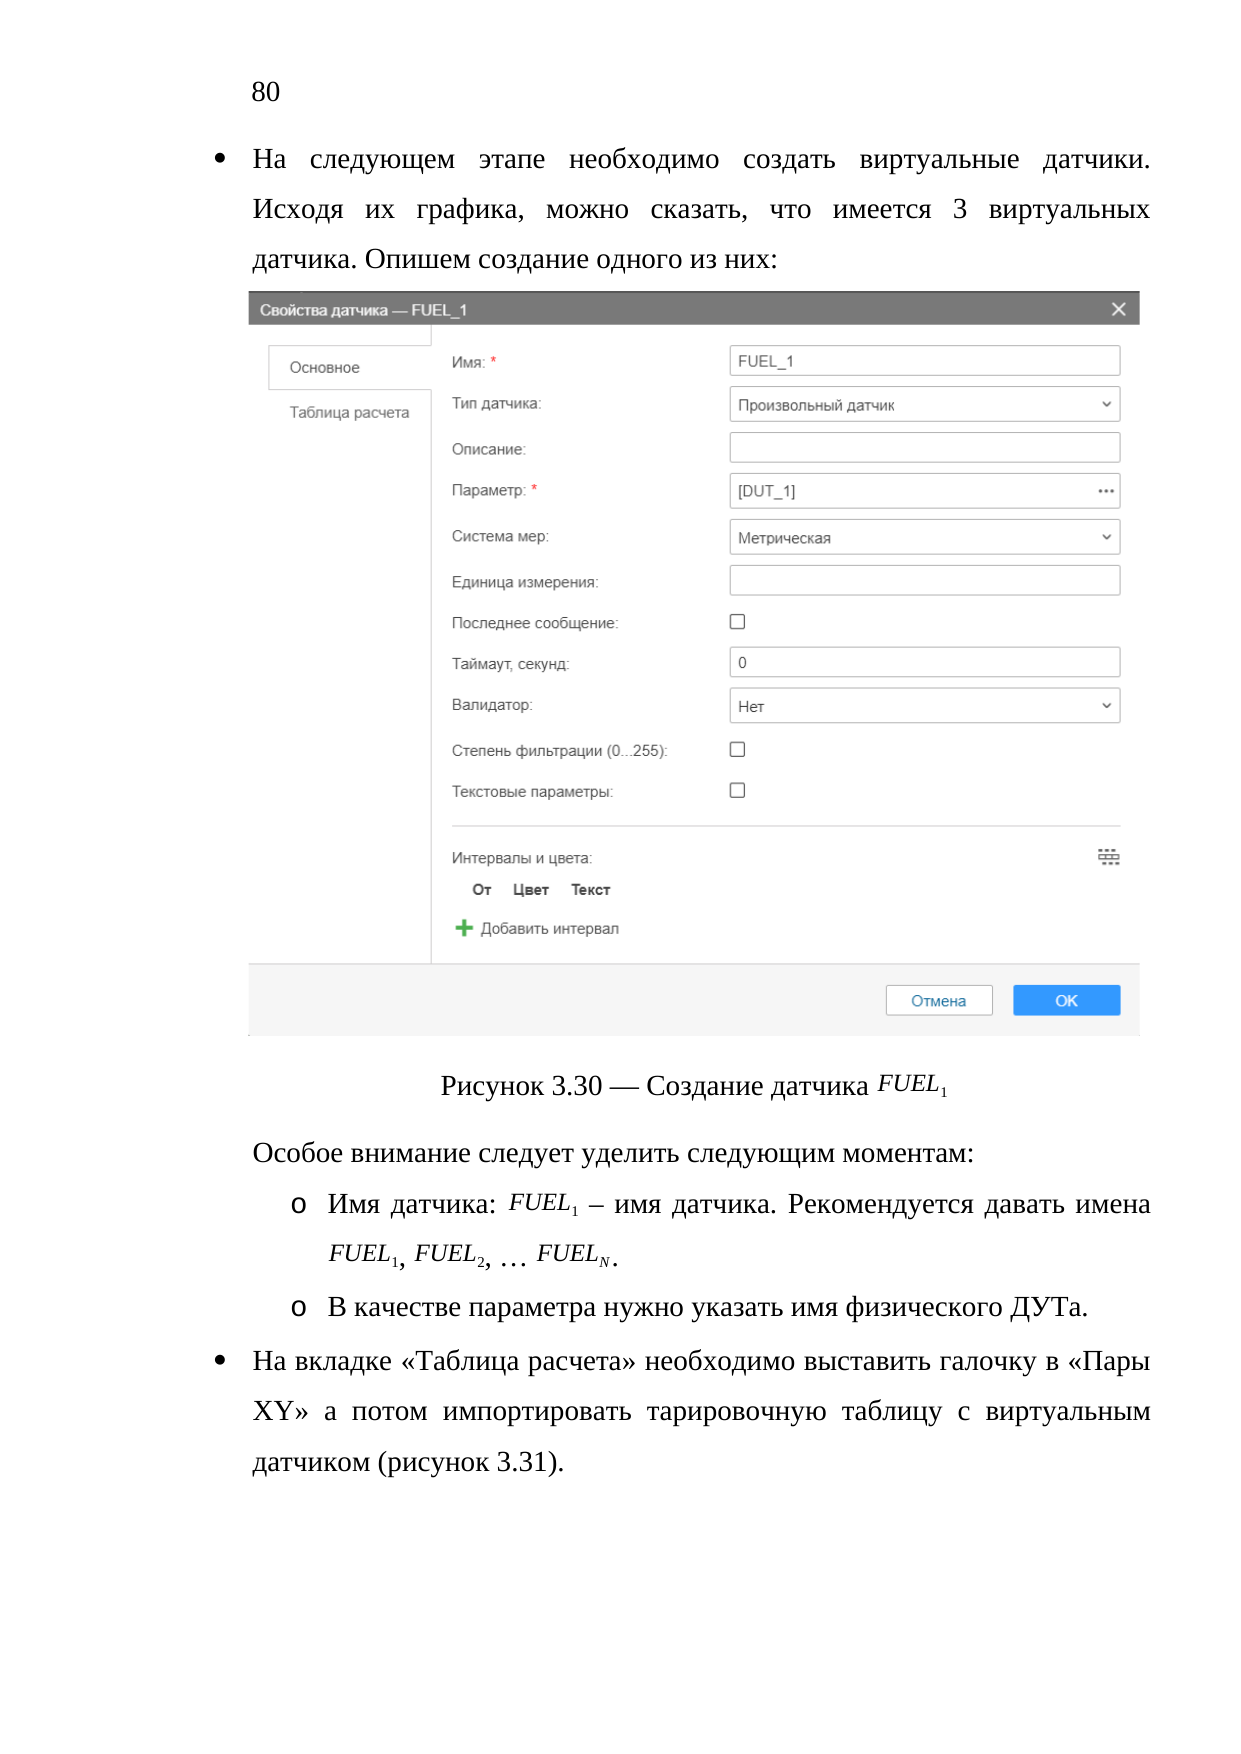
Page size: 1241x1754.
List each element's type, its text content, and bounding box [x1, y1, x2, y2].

list Имя датчика: – имя датчика. Рекомендуется давать имена , , … . [290, 1186, 1152, 1272]
text Рисунок 3.30 — Создание датчика [236, 1068, 1152, 1102]
list В качестве параметра нужно указать имя физического ДУТа. [290, 1289, 1152, 1325]
picture [248, 291, 1140, 1036]
list На следующем этапе необходимо создать виртуальные датчики. Исходя их графика, можно сказать, что имеется 3 виртуальных датчика. Опишем создание одного из них: [215, 141, 1152, 275]
list На вкладке «Таблица расчета» необходимо выставить галочку в «Пары XY» а потом импортировать тарировочную таблицу с виртуальным датчиком (рисунок 3.31). [215, 1343, 1152, 1477]
list Особое внимание следует уделить следующим моментам: [252, 1136, 1152, 1169]
